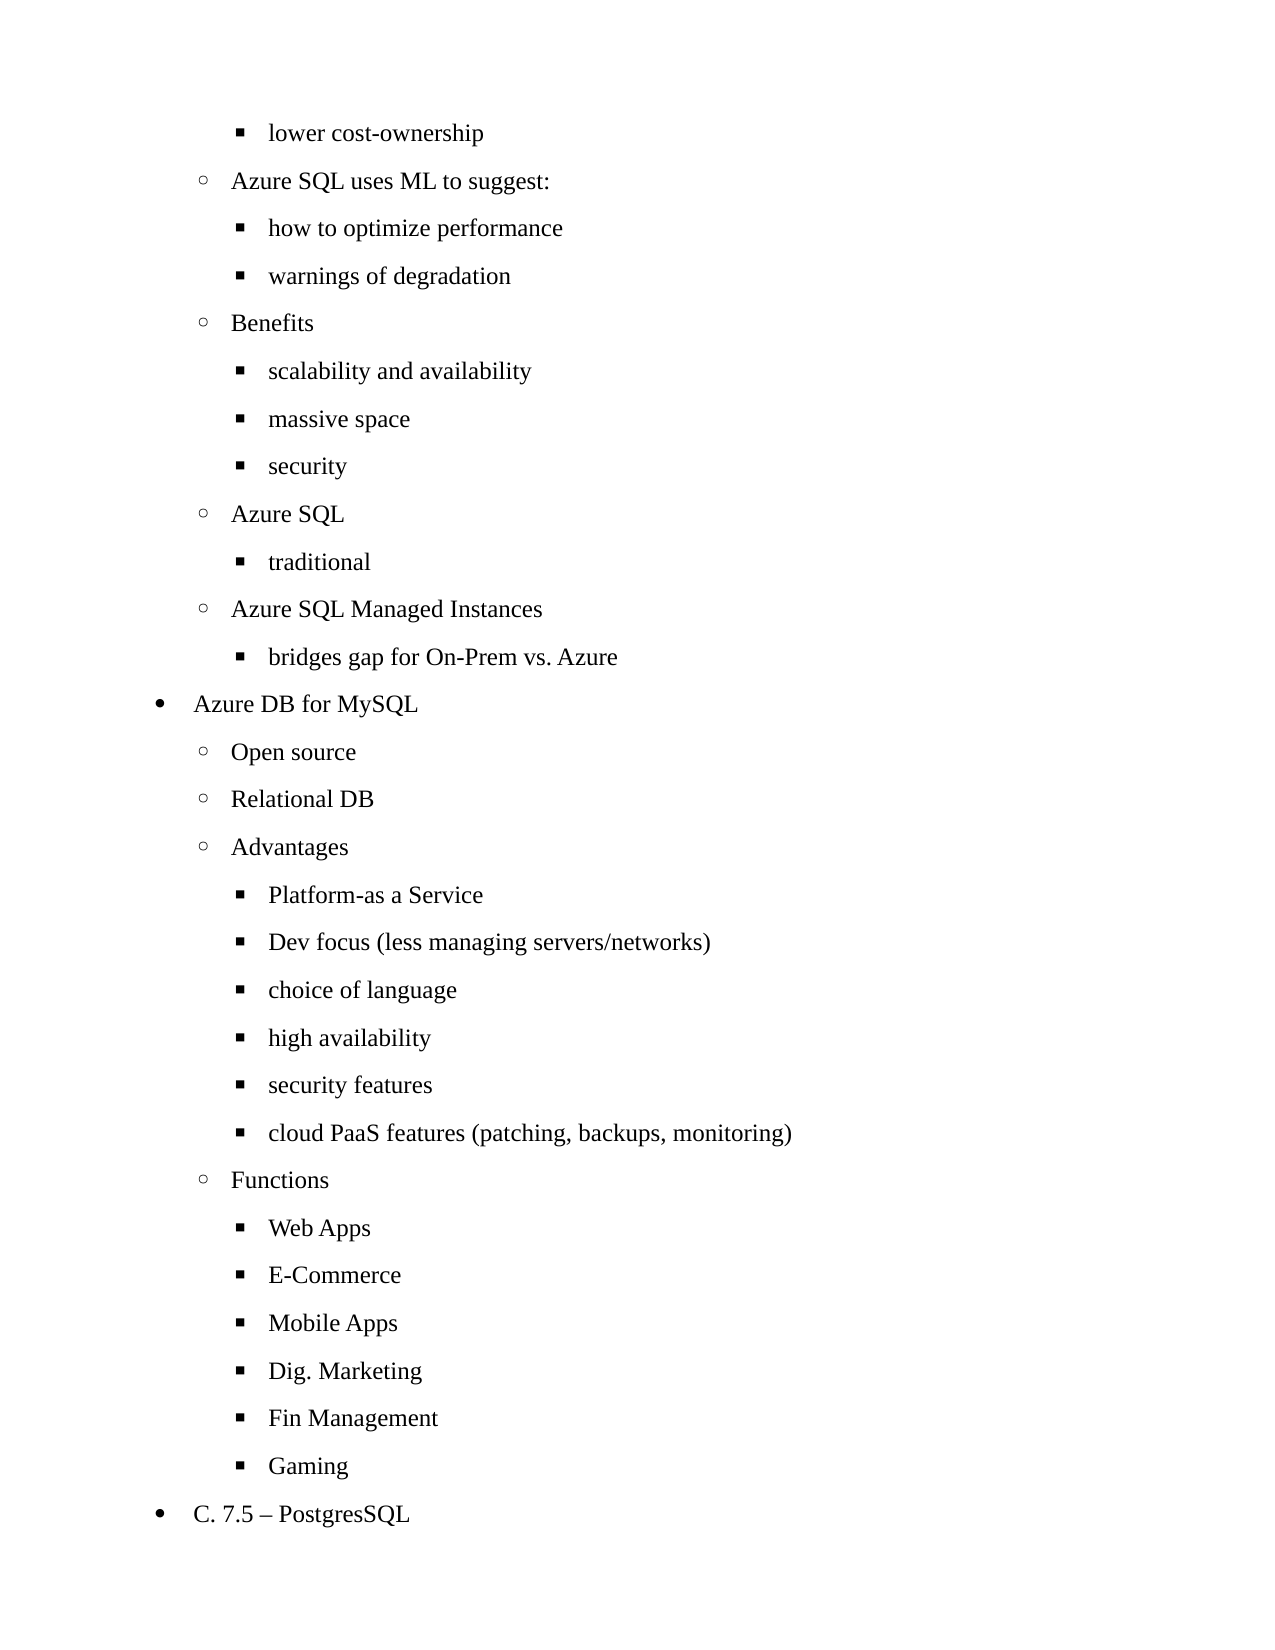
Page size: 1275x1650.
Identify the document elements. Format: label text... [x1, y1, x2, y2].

list scalability and availability [231, 356, 1157, 385]
list Benefits [193, 308, 1157, 337]
list C. 7.5 – PostgresSQL [156, 1499, 1157, 1527]
list Functions [193, 1165, 1157, 1194]
list lower cost-ownership [231, 118, 1157, 147]
list Open source [193, 737, 1157, 766]
list warnings of degradation [231, 261, 1157, 290]
list high availability [231, 1023, 1157, 1051]
list massive space [231, 404, 1157, 432]
list Gaming [231, 1451, 1157, 1480]
list Azure SQL uses ML to suggest: [193, 166, 1157, 194]
list Fin Management [231, 1403, 1157, 1432]
list Azure SQL [193, 499, 1157, 528]
list security [231, 451, 1157, 480]
list security features [231, 1070, 1157, 1099]
list Dig. Marketing [231, 1356, 1157, 1384]
list how to optimize performance [231, 213, 1157, 242]
list Azure DB for MySQL [156, 689, 1157, 718]
list bridges gap for On-Prem vs. Azure [231, 642, 1157, 671]
list Azure SQL Managed Instances [193, 594, 1157, 623]
list choice of language [231, 975, 1157, 1004]
list cloud PaaS features (patching, backups, monitoring) [231, 1118, 1157, 1147]
list Dev focus (less managing servers/networks) [231, 927, 1157, 956]
list Relational DB [193, 784, 1157, 813]
list Advantages [193, 832, 1157, 861]
list Web Apps [231, 1213, 1157, 1242]
list Platform-as a Service [231, 880, 1157, 908]
list traditional [231, 547, 1157, 575]
list E-Commerce [231, 1261, 1157, 1289]
list Mobile Apps [231, 1308, 1157, 1337]
